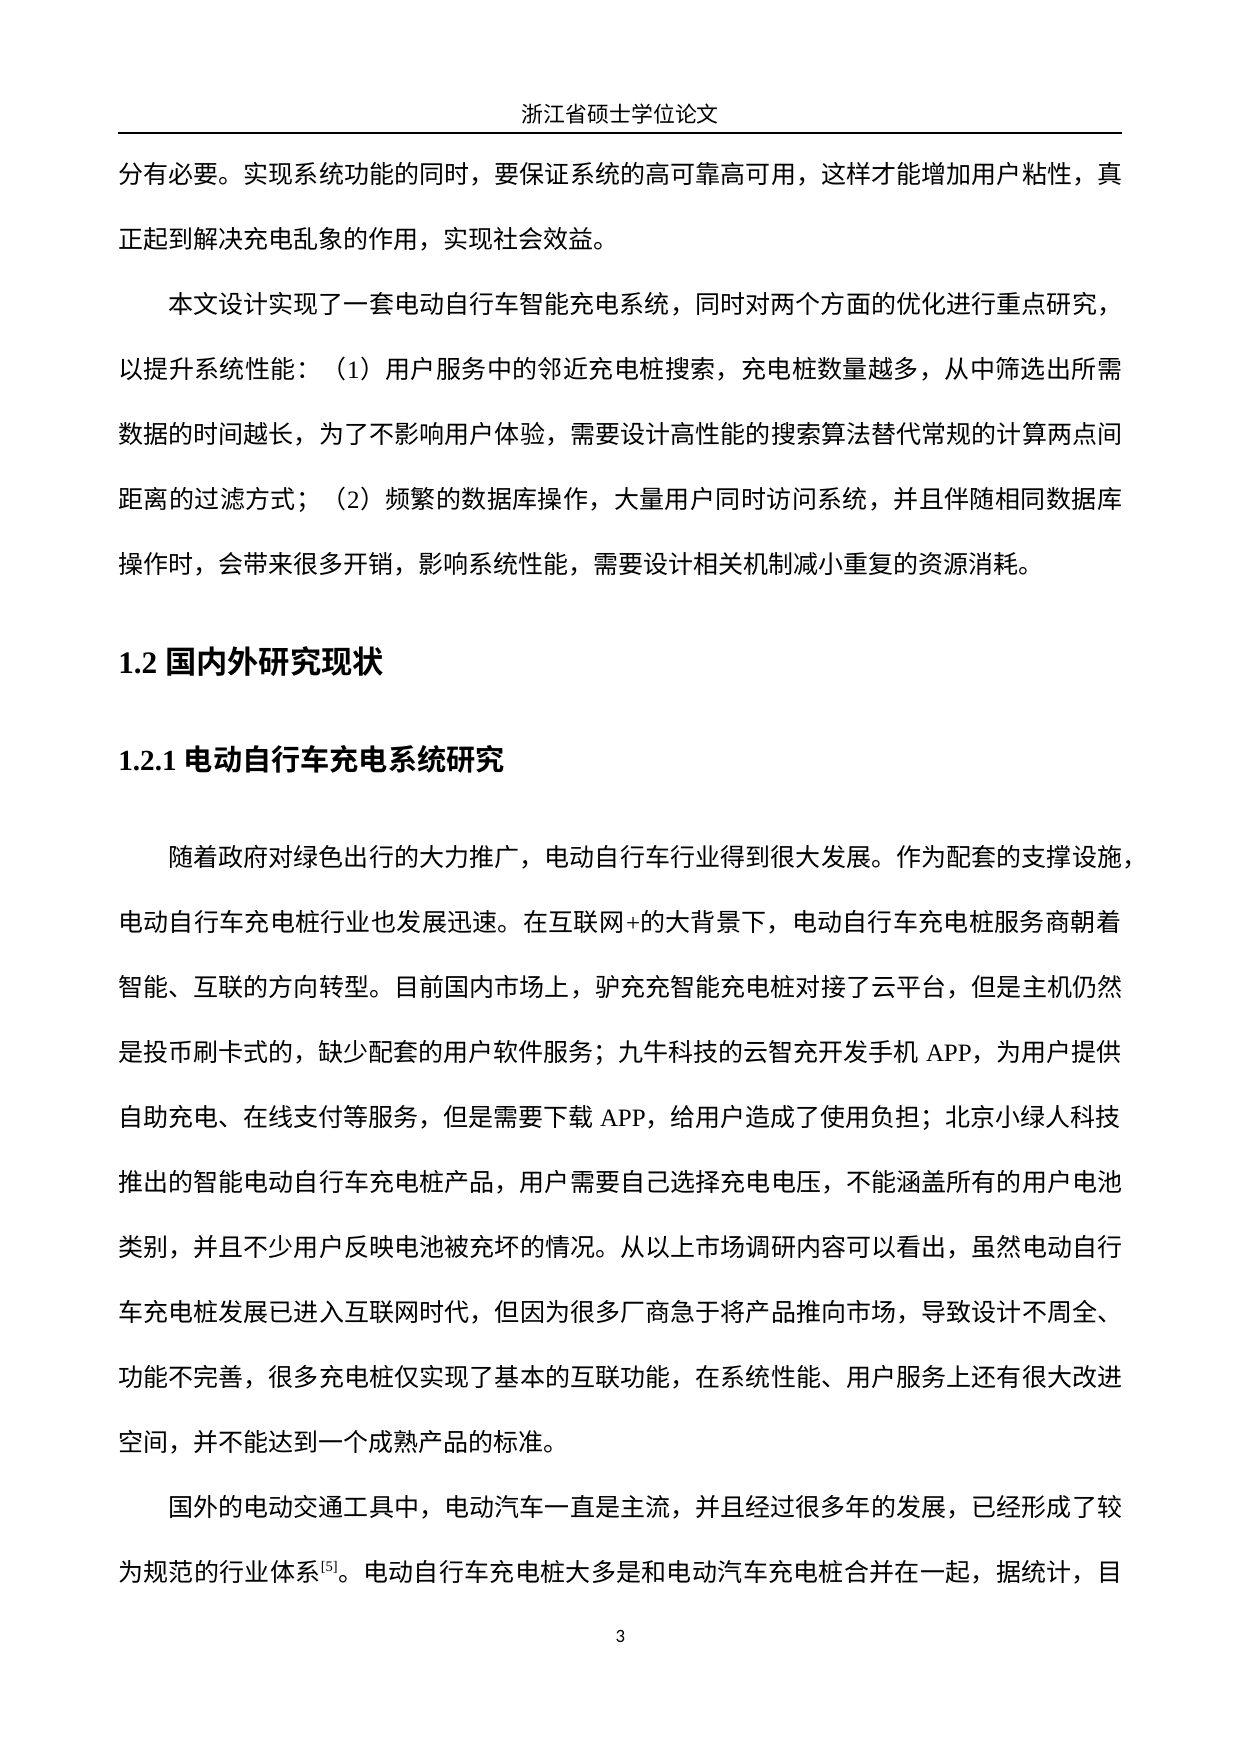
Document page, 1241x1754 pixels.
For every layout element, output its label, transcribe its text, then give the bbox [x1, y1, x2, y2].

text 本文设计实现了一套电动自行车智能充电系统，同时对两个方面的优化进行重点研究，以提升系统性能：（1）用户服务中的邻近充电桩搜索，充电桩数量越多，从中筛选出所需数据的时间越长，为了不影响用户体验，需要设计高性能的搜索算法替代常规的计算两点间距离的过滤方式；（2）频繁的数据库操作，大量用户同时访问系统，并且伴随相同数据库操作时，会带来很多开销，影响系统性能，需要设计相关机制减小重复的资源消耗。 [118, 270, 1122, 595]
subtitle 1.2.1 电动自行车充电系统研究 [118, 725, 1122, 790]
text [118, 1473, 1122, 1603]
text 随着政府对绿色出行的大力推广，电动自行车行业得到很大发展。作为配套的支撑设施，电动自行车充电桩行业也发展迅速。在互联网+的大背景下，电动自行车充电桩服务商朝着智能、互联的方向转型。目前国内市场上，驴充充智能充电桩对接了云平台，但是主机仍然是投币刷卡式的，缺少配套的用户软件服务；九牛科技的云智充开发手机APP，为用户提供自助充电、在线支付等服务，但是需要下载APP，给用户造成了使用负担；北京小绿人科技推出的智能电动自行车充电桩产品，用户需要自己选择充电电压，不能涵盖所有的用户电池类别，并且不少用户反映电池被充坏的情况。从以上市场调研内容可以看出，虽然电动自行车充电桩发展已进入互联网时代，但因为很多厂商急于将产品推向市场，导致设计不周全、功能不完善，很多充电桩仅实现了基本的互联功能，在系统性能、用户服务上还有很大改进空间，并不能达到一个成熟产品的标准。 [118, 823, 1122, 1473]
subtitle 1.2 国内外研究现状 [118, 628, 1122, 693]
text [118, 140, 1122, 270]
